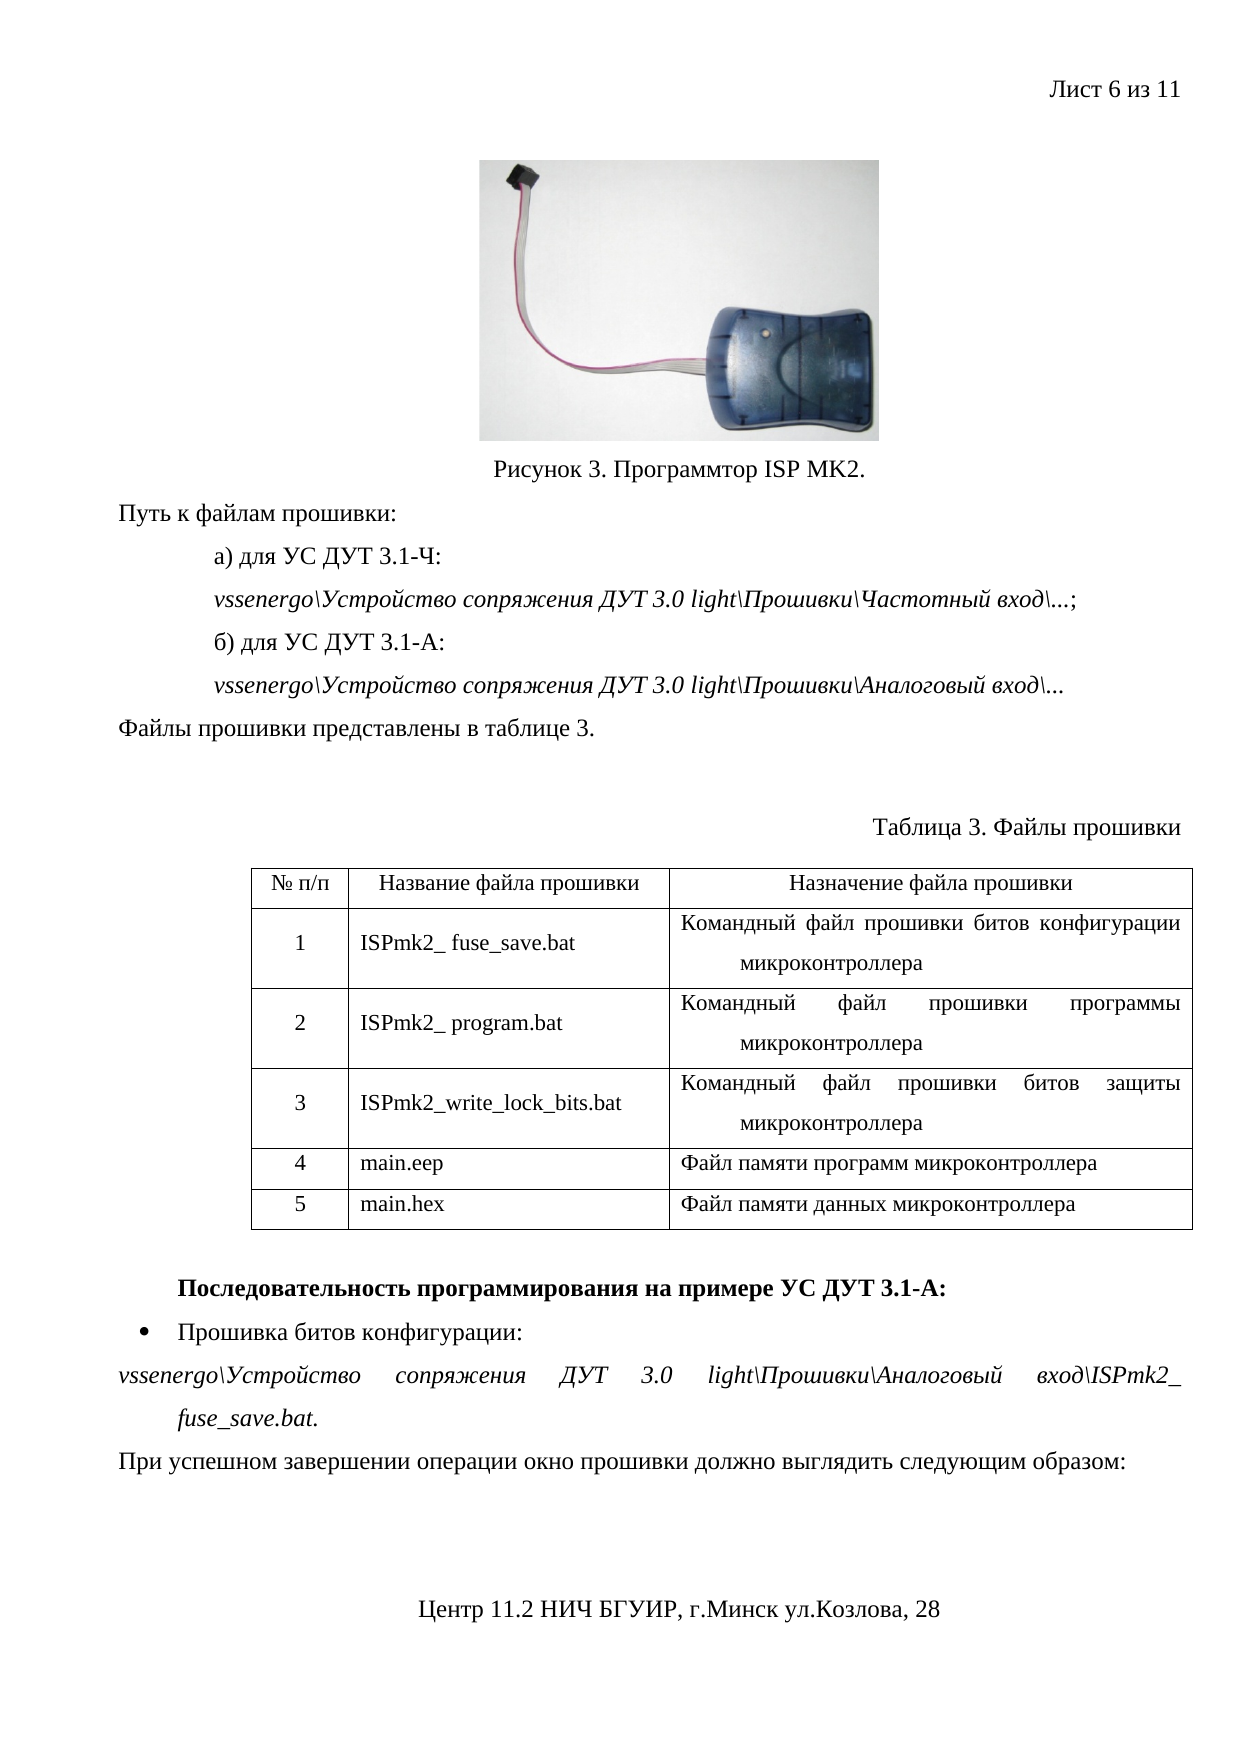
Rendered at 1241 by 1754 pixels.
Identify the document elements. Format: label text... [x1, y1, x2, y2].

list Файлы прошивки представлены в таблице 3. [118, 713, 1181, 742]
table_header Название файла прошивки [349, 869, 669, 908]
table_cell Файл памяти программ микроконтроллера [670, 1149, 1192, 1189]
list При успешном завершении операции окно прошивки должно выглядить следующим образом: [118, 1446, 1181, 1475]
list Прошивка битов конфигурации: [140, 1317, 1181, 1345]
table_cell Командный файл прошивки битов защиты микроконтроллера [670, 1069, 1192, 1148]
table_cell main.hex [349, 1190, 669, 1229]
table_cell ISPmk2_ fuse_save.bat [349, 909, 669, 988]
picture [479, 160, 879, 441]
list б) для УС ДУТ 3.1-А: [177, 627, 1181, 656]
list Путь к файлам прошивки: [118, 498, 1181, 526]
table_cell 4 [252, 1149, 348, 1189]
table_cell Файл памяти данных микроконтроллера [670, 1190, 1192, 1229]
table_cell ISPmk2_ program.bat [349, 989, 669, 1068]
list Рисунок 3. Программтор ISP MK2. [118, 454, 1181, 483]
table_cell 1 [252, 909, 348, 988]
text Таблица 3. Файлы прошивки [177, 812, 1181, 841]
list vssenergo\Устройство сопряжения ДУТ 3.0 light\Прошивки\Аналоговый вход\ISPmk2_ fuse_save.bat. [118, 1360, 1181, 1432]
table_cell main.eep [349, 1149, 669, 1189]
table_cell Командный файл прошивки программы микроконтроллера [670, 989, 1192, 1068]
table_cell 3 [252, 1069, 348, 1148]
table_cell ISPmk2_write_lock_bits.bat [349, 1069, 669, 1148]
table_cell 5 [252, 1190, 348, 1229]
table_cell Командный файл прошивки битов конфигурации микроконтроллера [670, 909, 1192, 988]
list vssenergo\Устройство сопряжения ДУТ 3.0 light\Прошивки\Частотный вход\...; [177, 584, 1181, 613]
table_cell 2 [252, 989, 348, 1068]
text Последовательность программирования на примере УС ДУТ 3.1-А: [177, 1273, 1181, 1302]
table_header № п/п [252, 869, 348, 908]
list vssenergo\Устройство сопряжения ДУТ 3.0 light\Прошивки\Аналоговый вход\... [177, 670, 1181, 699]
table_header Назначение файла прошивки [670, 869, 1192, 908]
list а) для УС ДУТ 3.1-Ч: [177, 541, 1181, 569]
